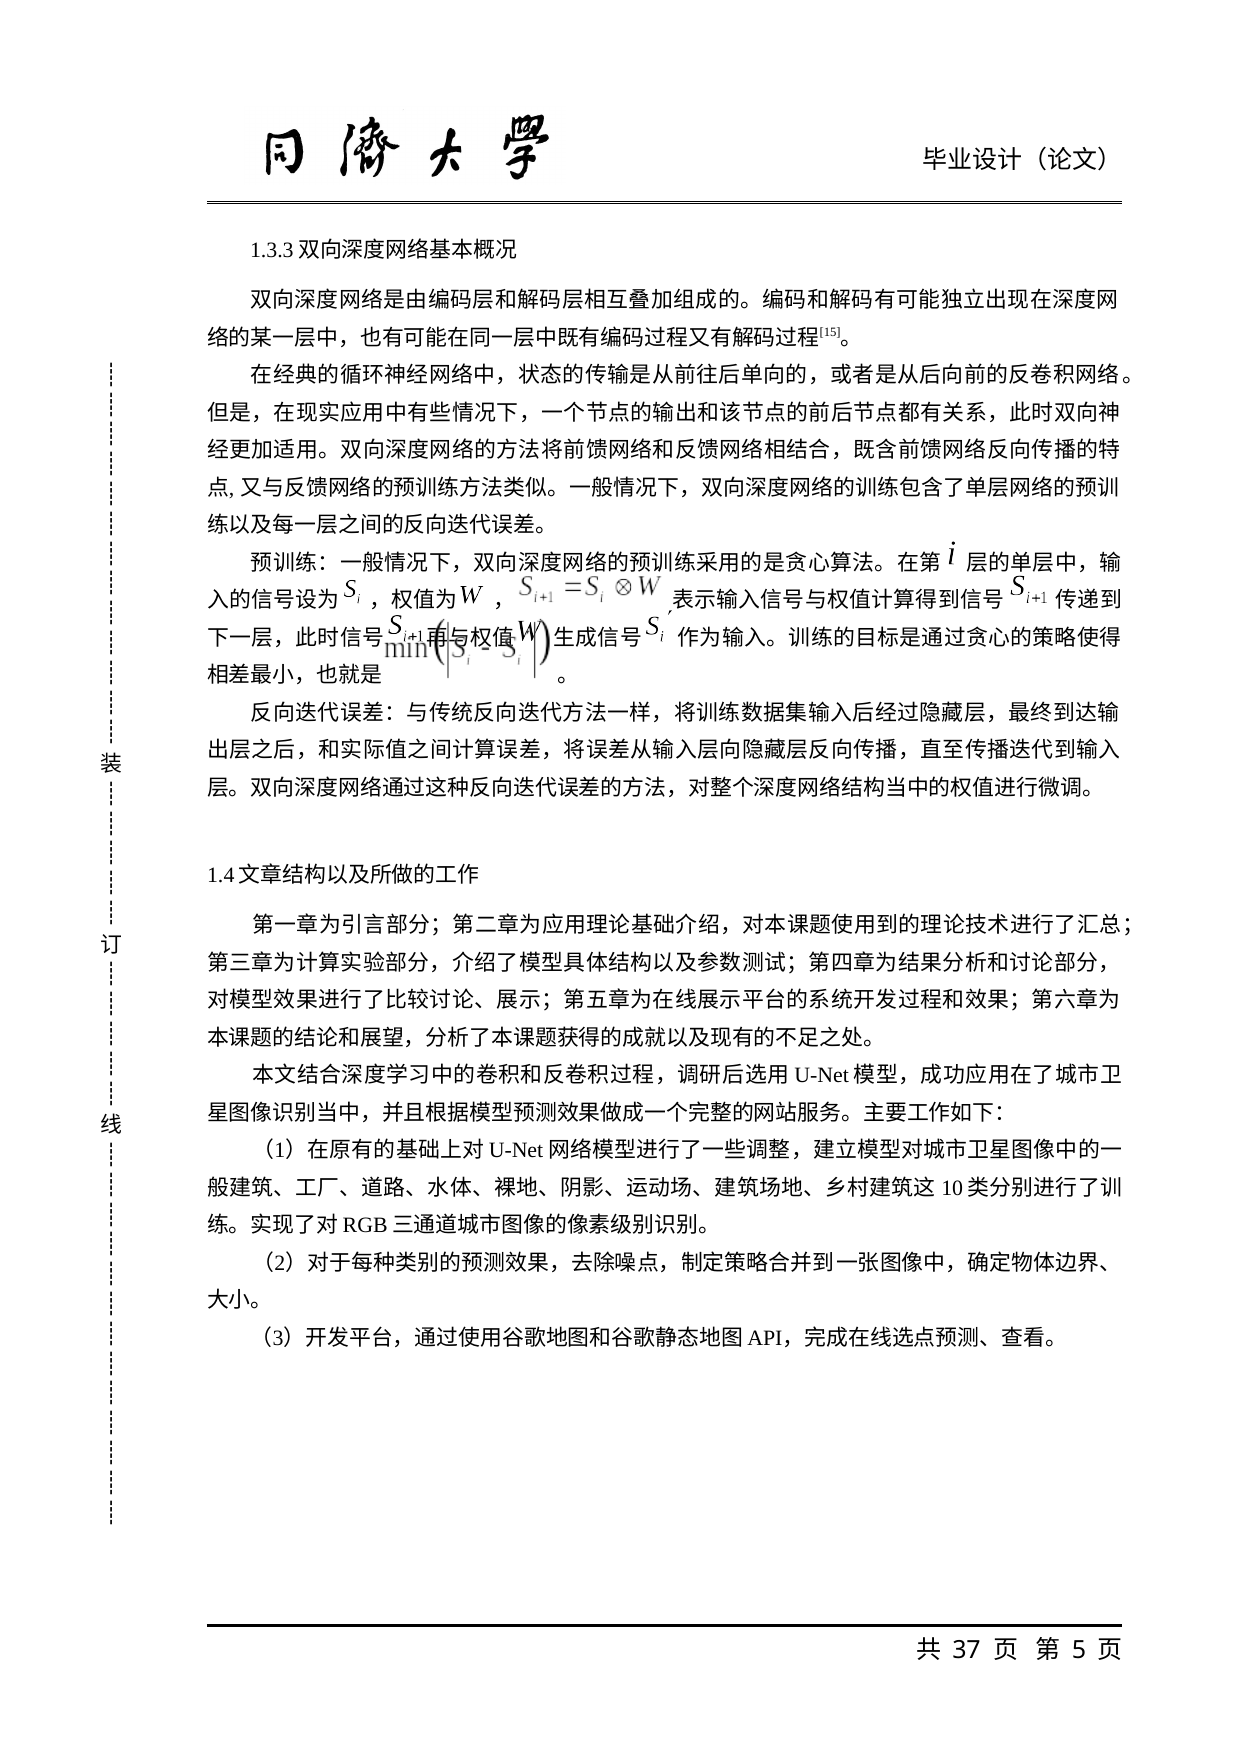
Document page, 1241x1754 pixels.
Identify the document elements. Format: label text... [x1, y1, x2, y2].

text （1）在原有的基础上对U-Net网络模型进行了一些调整，建立模型对城市卫星图像中的一般建筑、工厂、道路、水体、裸地、阴影、运动场、建筑场地、乡村建筑这10类分别进行了训练。实现了对RGB三通道城市图像的像素级别识别。 [207, 1128, 1122, 1240]
text 反向迭代误差：与传统反向迭代方法一样，将训练数据集输入后经过隐藏层，最终到达输出层之后，和实际值之间计算误差，将误差从输入层向隐藏层反向传播，直至传播迭代到输入层。双向深度网络通过这种反向迭代误差的方法，对整个深度网络结构当中的权值进行微调。 [207, 690, 1122, 803]
text （2）对于每种类别的预测效果，去除噪点，制定策略合并到一张图像中，确定物体边界、大小。 [207, 1240, 1122, 1315]
picture [244, 106, 567, 185]
text 本文结合深度学习中的卷积和反卷积过程，调研后选用U-Net模型，成功应用在了城市卫星图像识别当中，并且根据模型预测效果做成一个完整的网站服务。主要工作如下： [207, 1053, 1122, 1128]
subtitle 1.3.3双向深度网络基本概况 [207, 228, 1122, 265]
text 第一章为引言部分；第二章为应用理论基础介绍，对本课题使用到的理论技术进行了汇总；第三章为计算实验部分，介绍了模型具体结构以及参数测试；第四章为结果分析和讨论部分，对模型效果进行了比较讨论、展示；第五章为在线展示平台的系统开发过程和效果；第六章为本课题的结论和展望，分析了本课题获得的成就以及现有的不足之处。 [207, 903, 1122, 1053]
text 预训练：一般情况下，双向深度网络的预训练采用的是贪心算法。在第 层的单层中，输入的信号设为 ，权值为 ， 表示输入信号与权值计算得到信号 传递到下一层，此时信号再与权值 生成信号 作为输入。训练的目标是通过贪心的策略使得相差最小，也就是 。 [207, 540, 1122, 690]
text （3）开发平台，通过使用谷歌地图和谷歌静态地图API，完成在线选点预测、查看。 [207, 1315, 1122, 1353]
text 双向深度网络是由编码层和解码层相互叠加组成的。编码和解码有可能独立出现在深度网络的某一层中，也有可能在同一层中既有编码过程又有解码过程[15]。 [207, 278, 1122, 353]
subtitle 1.4文章结构以及所做的工作 [207, 853, 1122, 890]
text 在经典的循环神经网络中，状态的传输是从前往后单向的，或者是从后向前的反卷积网络。但是，在现实应用中有些情况下，一个节点的输出和该节点的前后节点都有关系，此时双向神经更加适用。双向深度网络的方法将前馈网络和反馈网络相结合，既含前馈网络反向传播的特点, 又与反馈网络的预训练方法类似。一般情况下，双向深度网络的训练包含了单层网络的预训练以及每一层之间的反向迭代误差。 [207, 353, 1122, 540]
